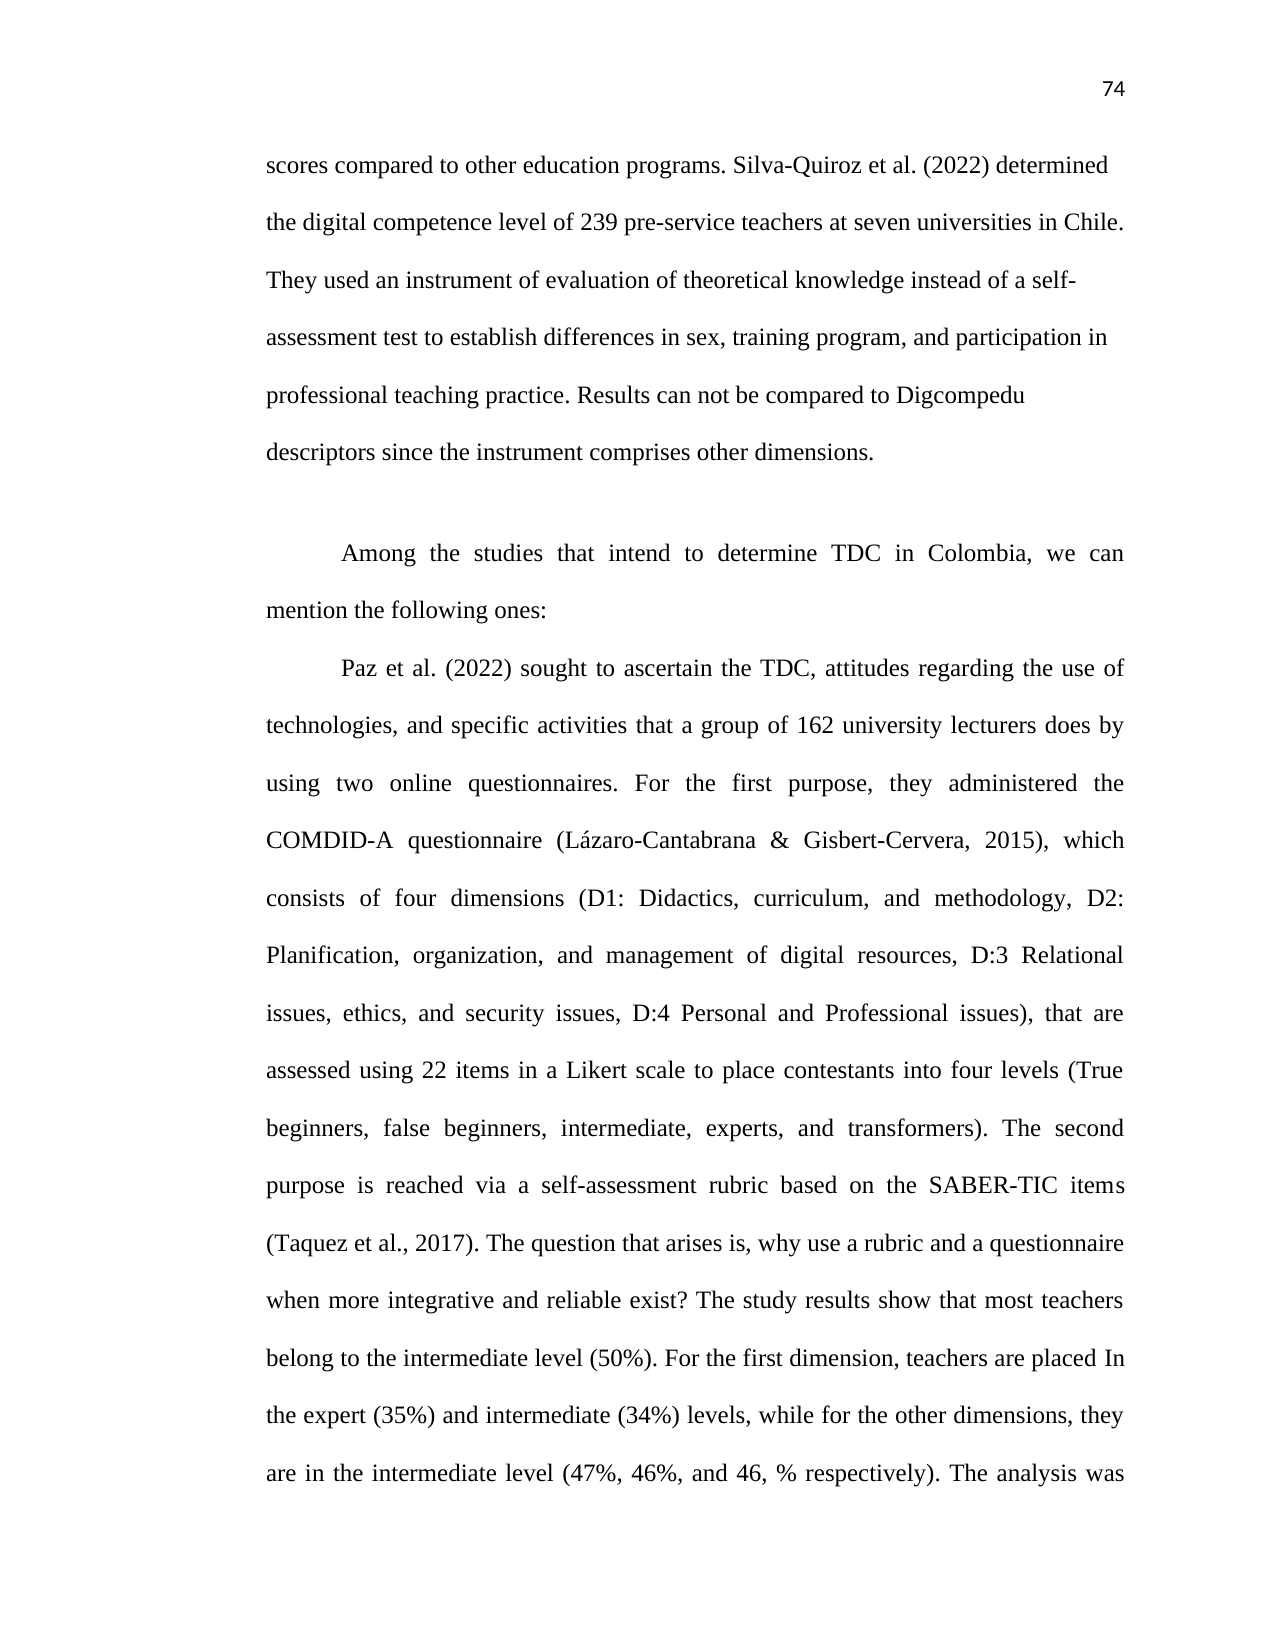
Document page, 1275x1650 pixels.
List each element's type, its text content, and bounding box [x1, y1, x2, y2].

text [266, 653, 1125, 1487]
text Among the studies that intend to determine TDC in Colombia, we can mention the following ones: [266, 538, 1125, 624]
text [266, 150, 1125, 466]
